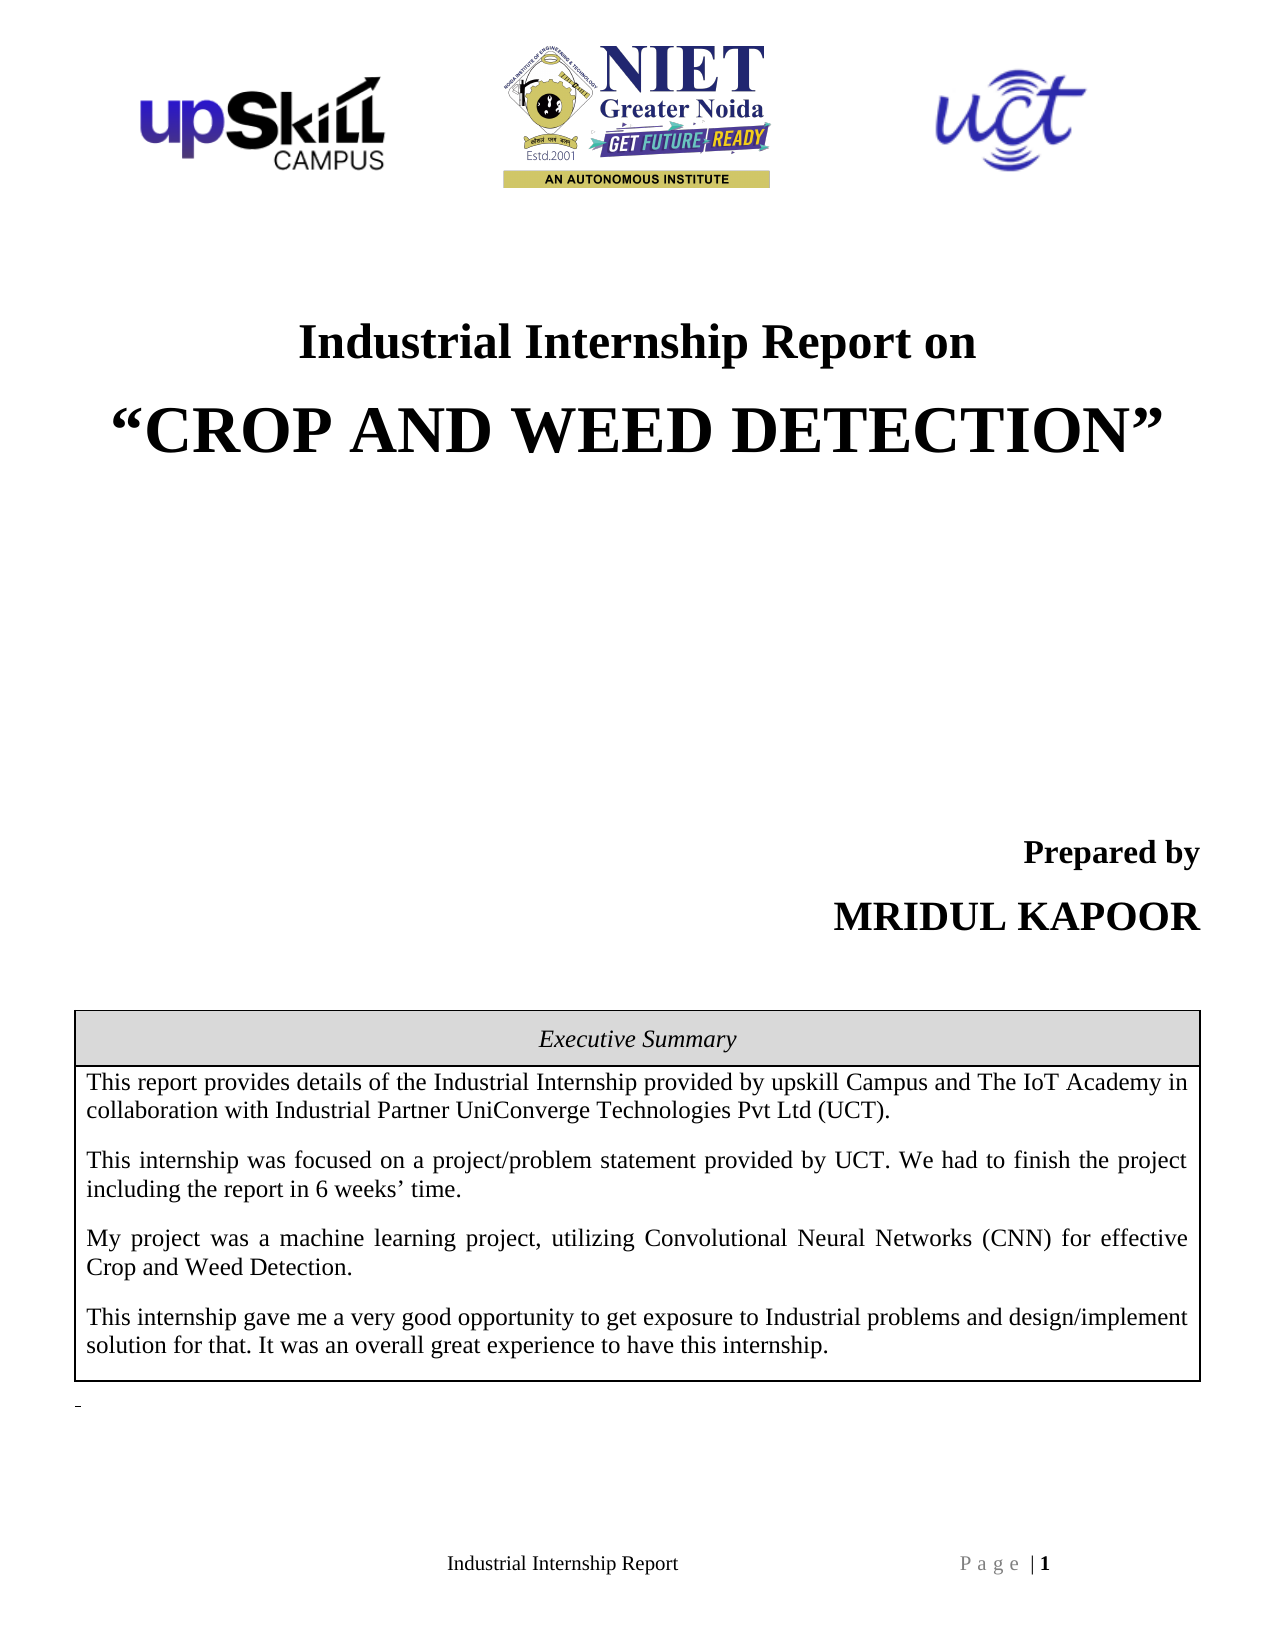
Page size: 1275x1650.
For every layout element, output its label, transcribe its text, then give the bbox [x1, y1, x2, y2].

text MRIDUL KAPOOR [75, 891, 1200, 939]
picture [489, 46, 786, 188]
table_header Executive Summary [76, 1011, 1199, 1065]
picture [933, 61, 1092, 173]
text Prepared by [75, 832, 1200, 871]
text Industrial Internship Report on [75, 312, 1200, 369]
picture [99, 58, 427, 176]
table_cell This report provides details of the Industrial Internship provided by upskill Campus and The IoT Academy in collaboration with Industrial Partner UniConverge Technologies Pvt Ltd (UCT). This internship was focused on a project/problem statement provided by UCT. We had to finish the project including the report in 6 weeks’ time. My project was a machine learning project, utilizing Convolutional Neural Networks (CNN) for effective Crop and Weed Detection. This internship gave me a very good opportunity to get exposure to Industrial problems and design/implement solution for that. It was an overall great experience to have this internship. [76, 1067, 1199, 1380]
text “CROP AND WEED DETECTION” [75, 390, 1200, 467]
